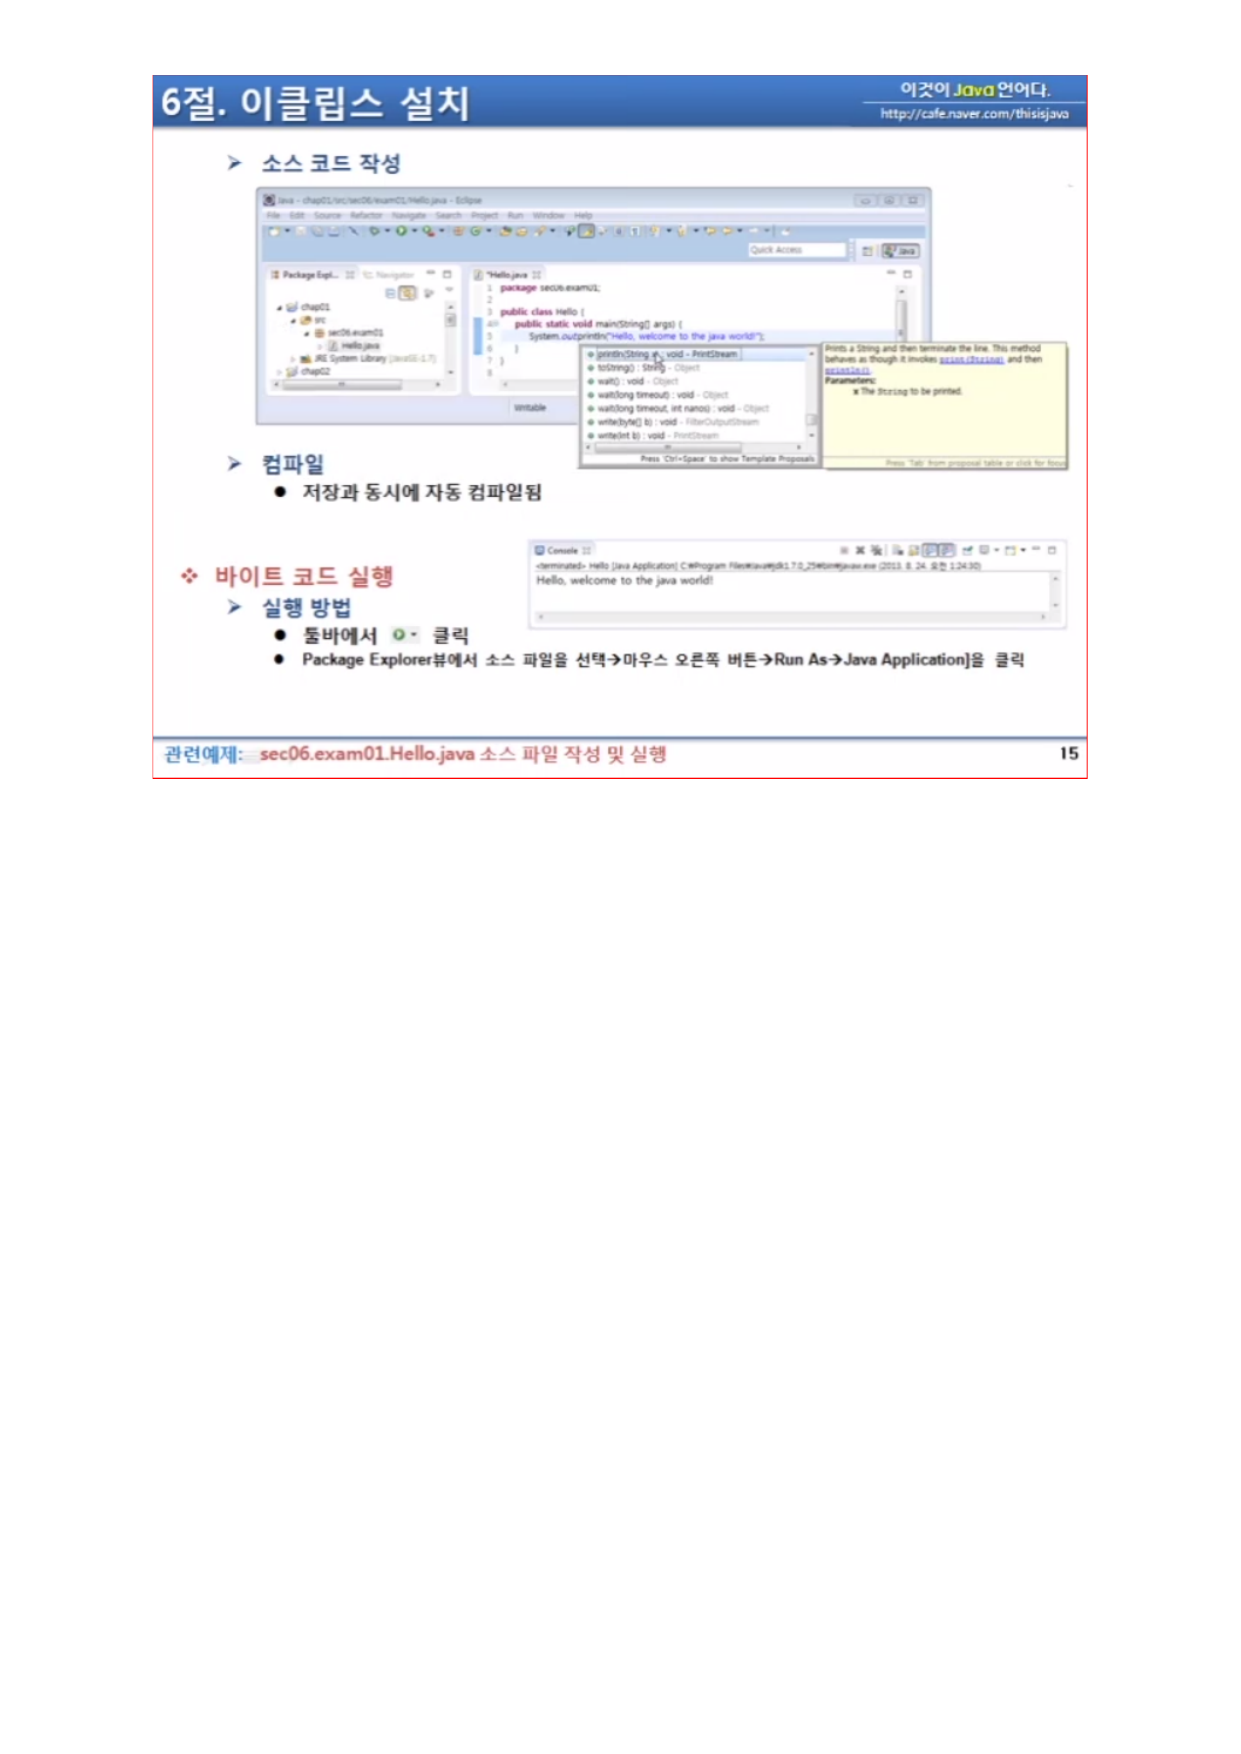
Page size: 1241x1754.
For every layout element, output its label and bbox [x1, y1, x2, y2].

picture [152, 75, 1088, 779]
